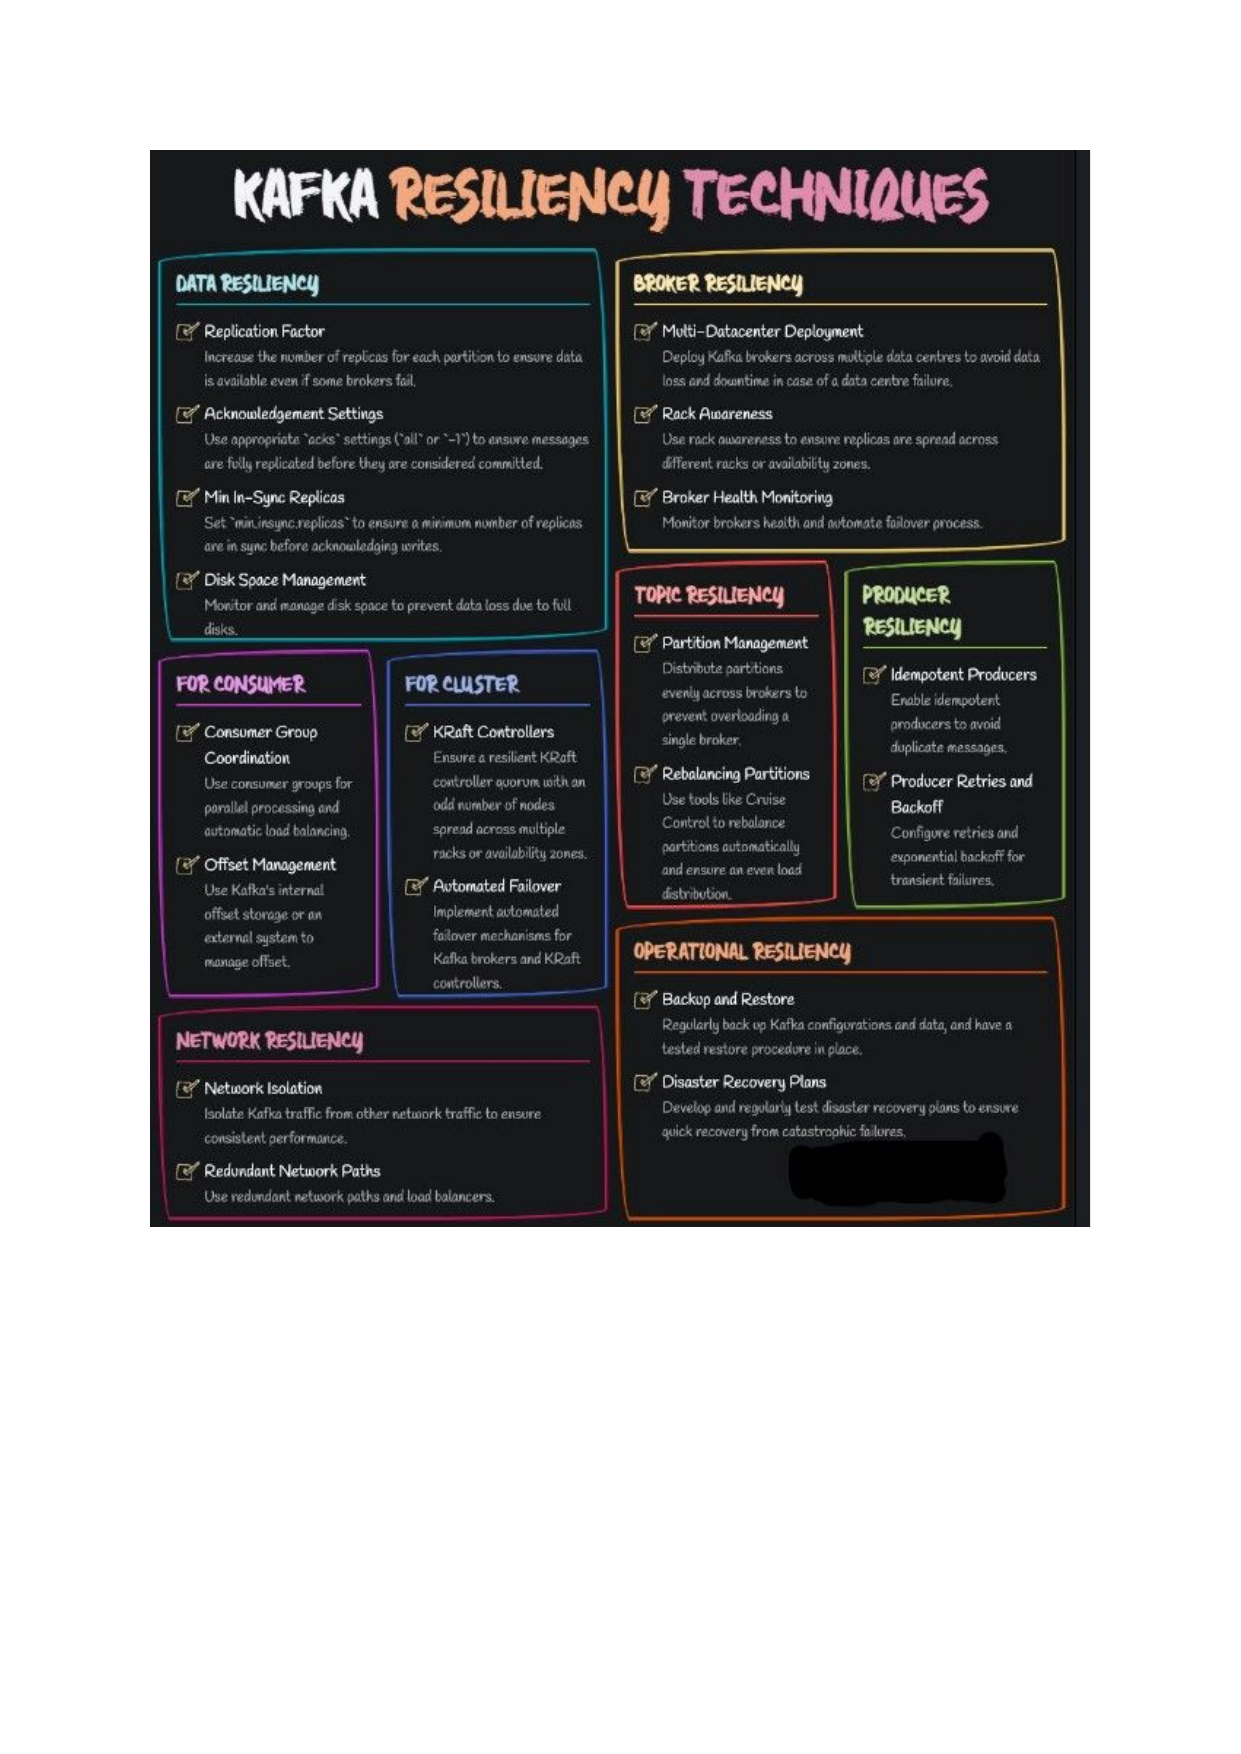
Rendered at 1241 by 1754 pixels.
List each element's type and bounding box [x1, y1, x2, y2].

picture [150, 150, 1091, 1227]
